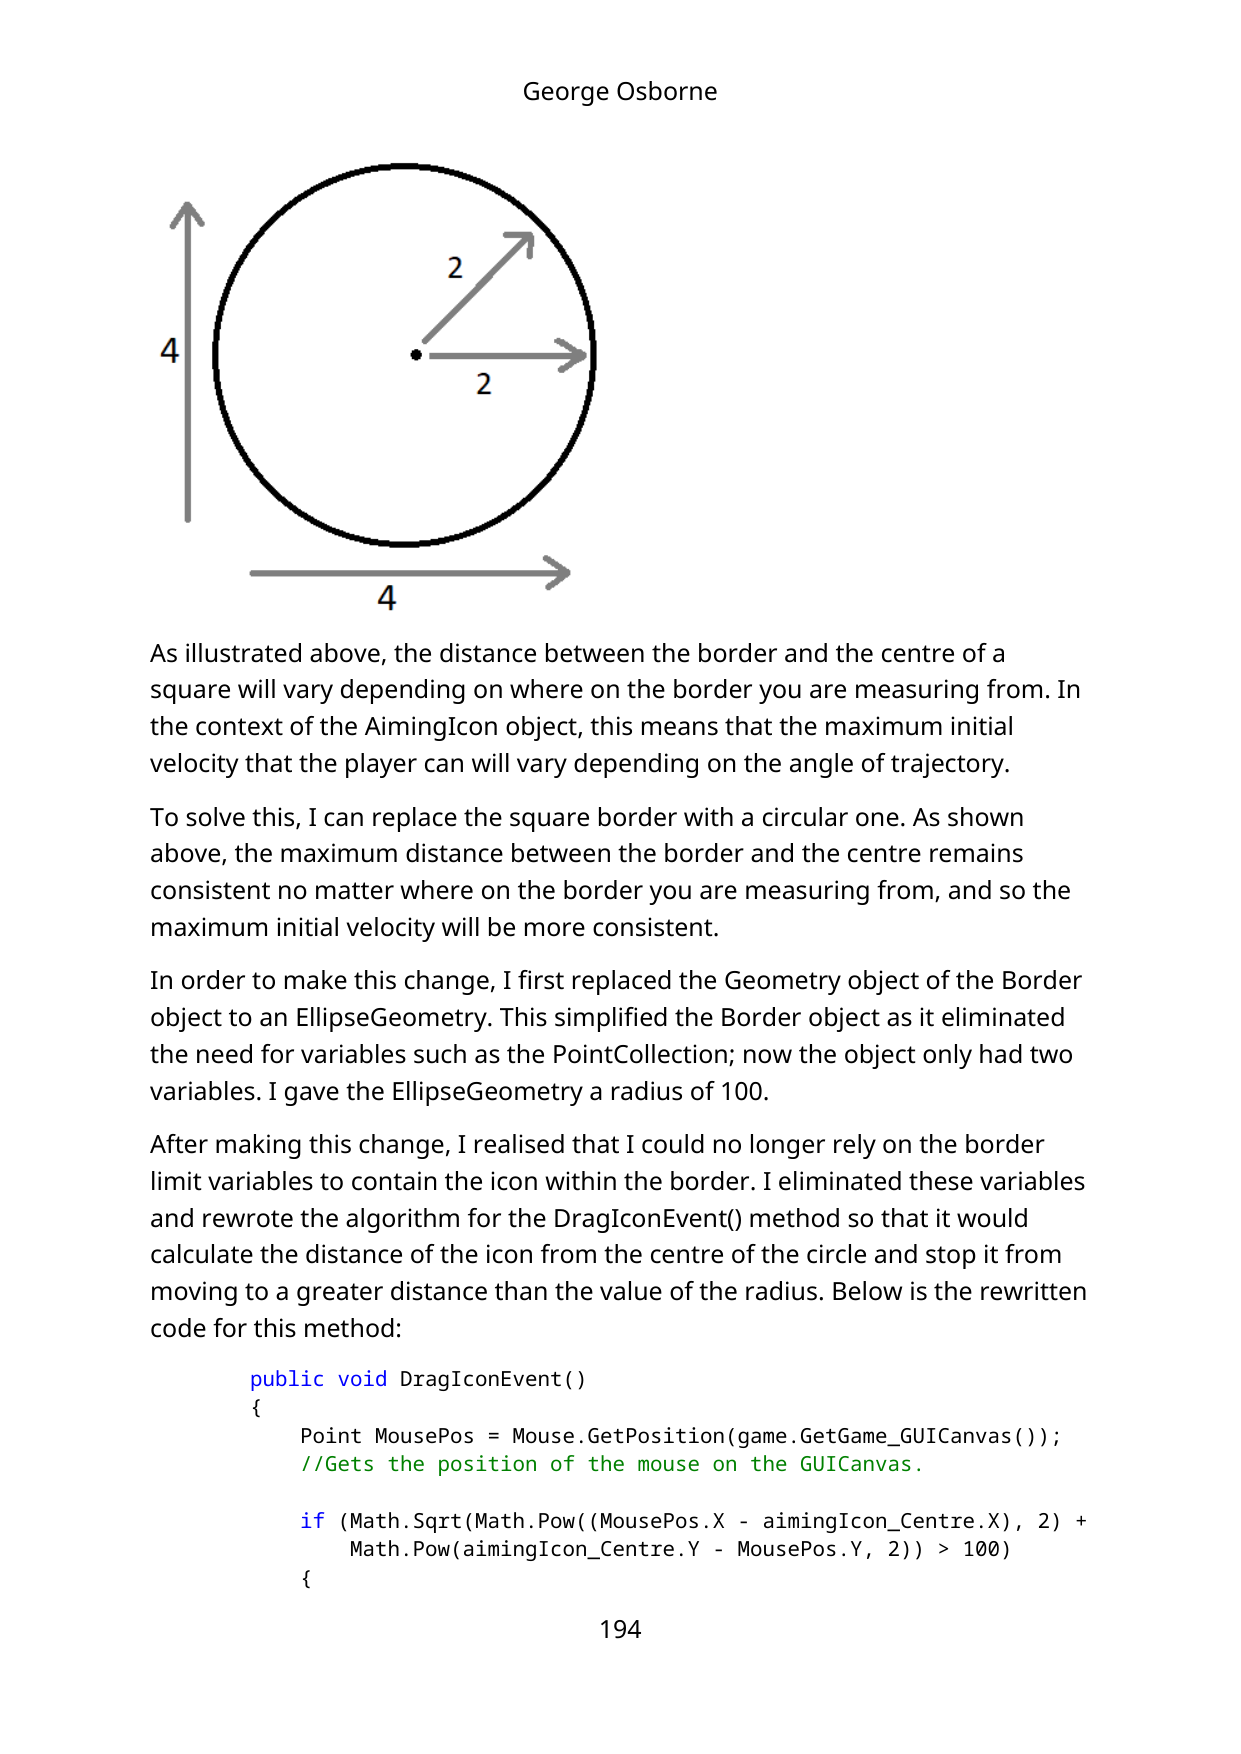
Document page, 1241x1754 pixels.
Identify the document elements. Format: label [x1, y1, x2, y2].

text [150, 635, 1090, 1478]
picture [150, 150, 615, 617]
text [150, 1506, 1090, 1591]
